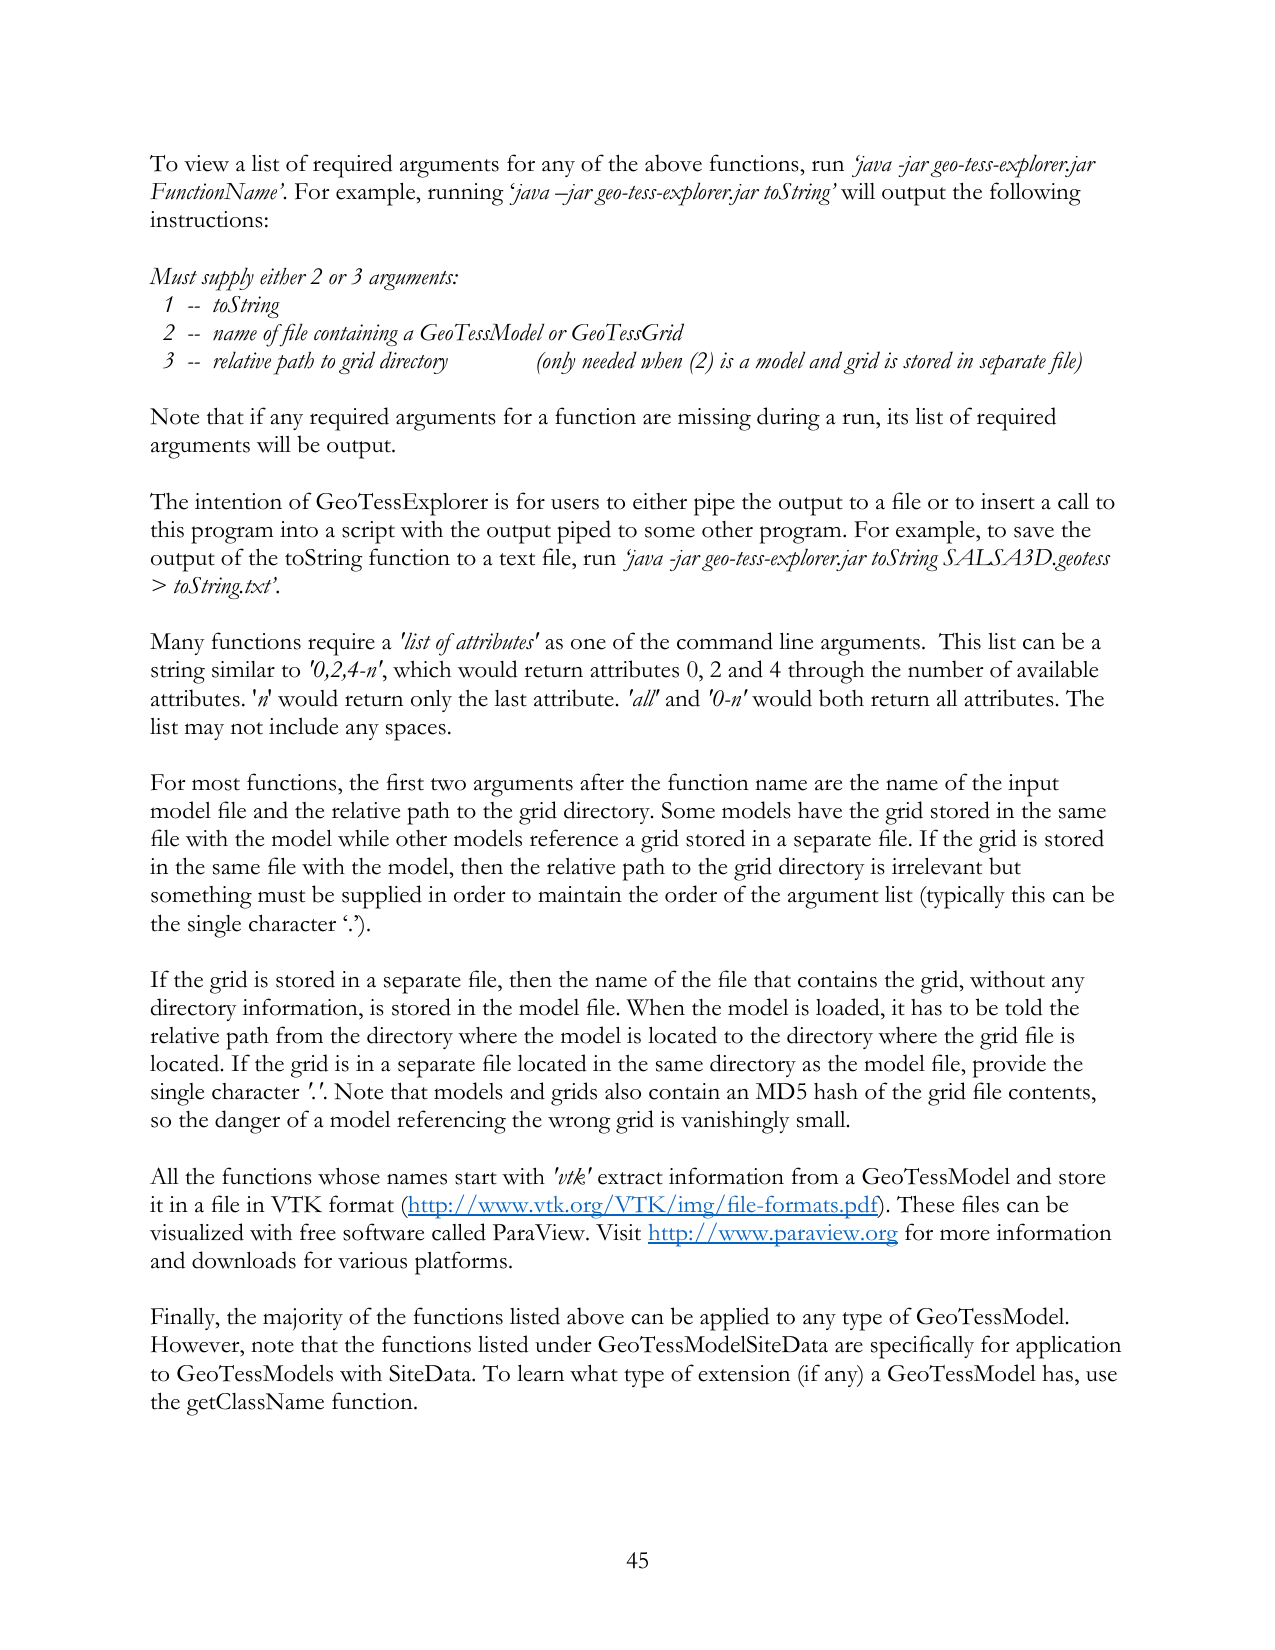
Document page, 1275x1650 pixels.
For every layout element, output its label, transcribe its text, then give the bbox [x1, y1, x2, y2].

text If the grid is stored in a separate file, then the name of the file that contains the grid, without any directory information, is stored in the model file. When the model is loaded, it has to be told the relative path from the directory where the model is located to the directory where the grid file is located. If the grid is in a separate file located in the same directory as the model file, provide the single character '.'. Note that models and grids also contain an MD5 hash of the grid file contents, so the danger of a model referencing the wrong grid is vanishingly small. [150, 966, 1125, 1134]
text 2 -- name of file containing a GeoTessModel or GeoTessGrid [150, 319, 1125, 347]
text Note that if any required arguments for a function are missing during a run, its list of required arguments will be output. [150, 403, 1125, 459]
text Must supply either 2 or 3 arguments: [150, 262, 1125, 291]
text 3 -- relative path to grid directory (only needed when (2) is a model and grid is stored in separate file) [150, 347, 1125, 375]
text 1 -- toString [150, 291, 1125, 319]
text To view a list of required arguments for any of the above functions, run ‘java -jar geo-tess-explorer.jar FunctionName’. For example, running ‘java –jar geo-tess-explorer.jar toString’ will output the following instructions: [150, 150, 1125, 234]
text The intention of GeoTessExplorer is for users to either pipe the output to a file or to insert a call to this program into a script with the output piped to some other program. For example, to save the output of the toString function to a text file, run ‘java -jar geo-tess-explorer.jar toString SALSA3D.geotess > toString.txt’. [150, 487, 1125, 600]
text Finally, the majority of the functions listed above can be applied to any type of GeoTessModel. However, note that the functions listed under GeoTessModelSiteData are specifically for application to GeoTessModels with SiteData. To learn what type of extension (if any) a GeoTessModel has, use the getClassName function. [150, 1303, 1125, 1416]
text Many functions require a 'list of attributes' as one of the command line arguments. This list can be a string similar to '0,2,4-n', which would return attributes 0, 2 and 4 through the number of available attributes. 'n' would return only the last attribute. 'all' and '0-n' would both return all attributes. The list may not include any spaces. [150, 628, 1125, 741]
text All the functions whose names start with 'vtk' extract information from a GeoTessModel and store it in a file in VTK format (http://www.vtk.org/VTK/img/file-formats.pdf). These files can be visualized with free software called ParaView. Visit http://www.paraview.org for more information and downloads for various platforms. [150, 1162, 1125, 1275]
text For most functions, the first two arguments after the function name are the name of the input model file and the relative path to the grid directory. Some models have the grid stored in the same file with the model while other models reference a grid stored in a separate file. If the grid is stored in the same file with the model, then the relative path to the grid directory is irrelevant but something must be supplied in order to maintain the order of the argument list (typically this can be the single character ‘.’). [150, 769, 1125, 937]
